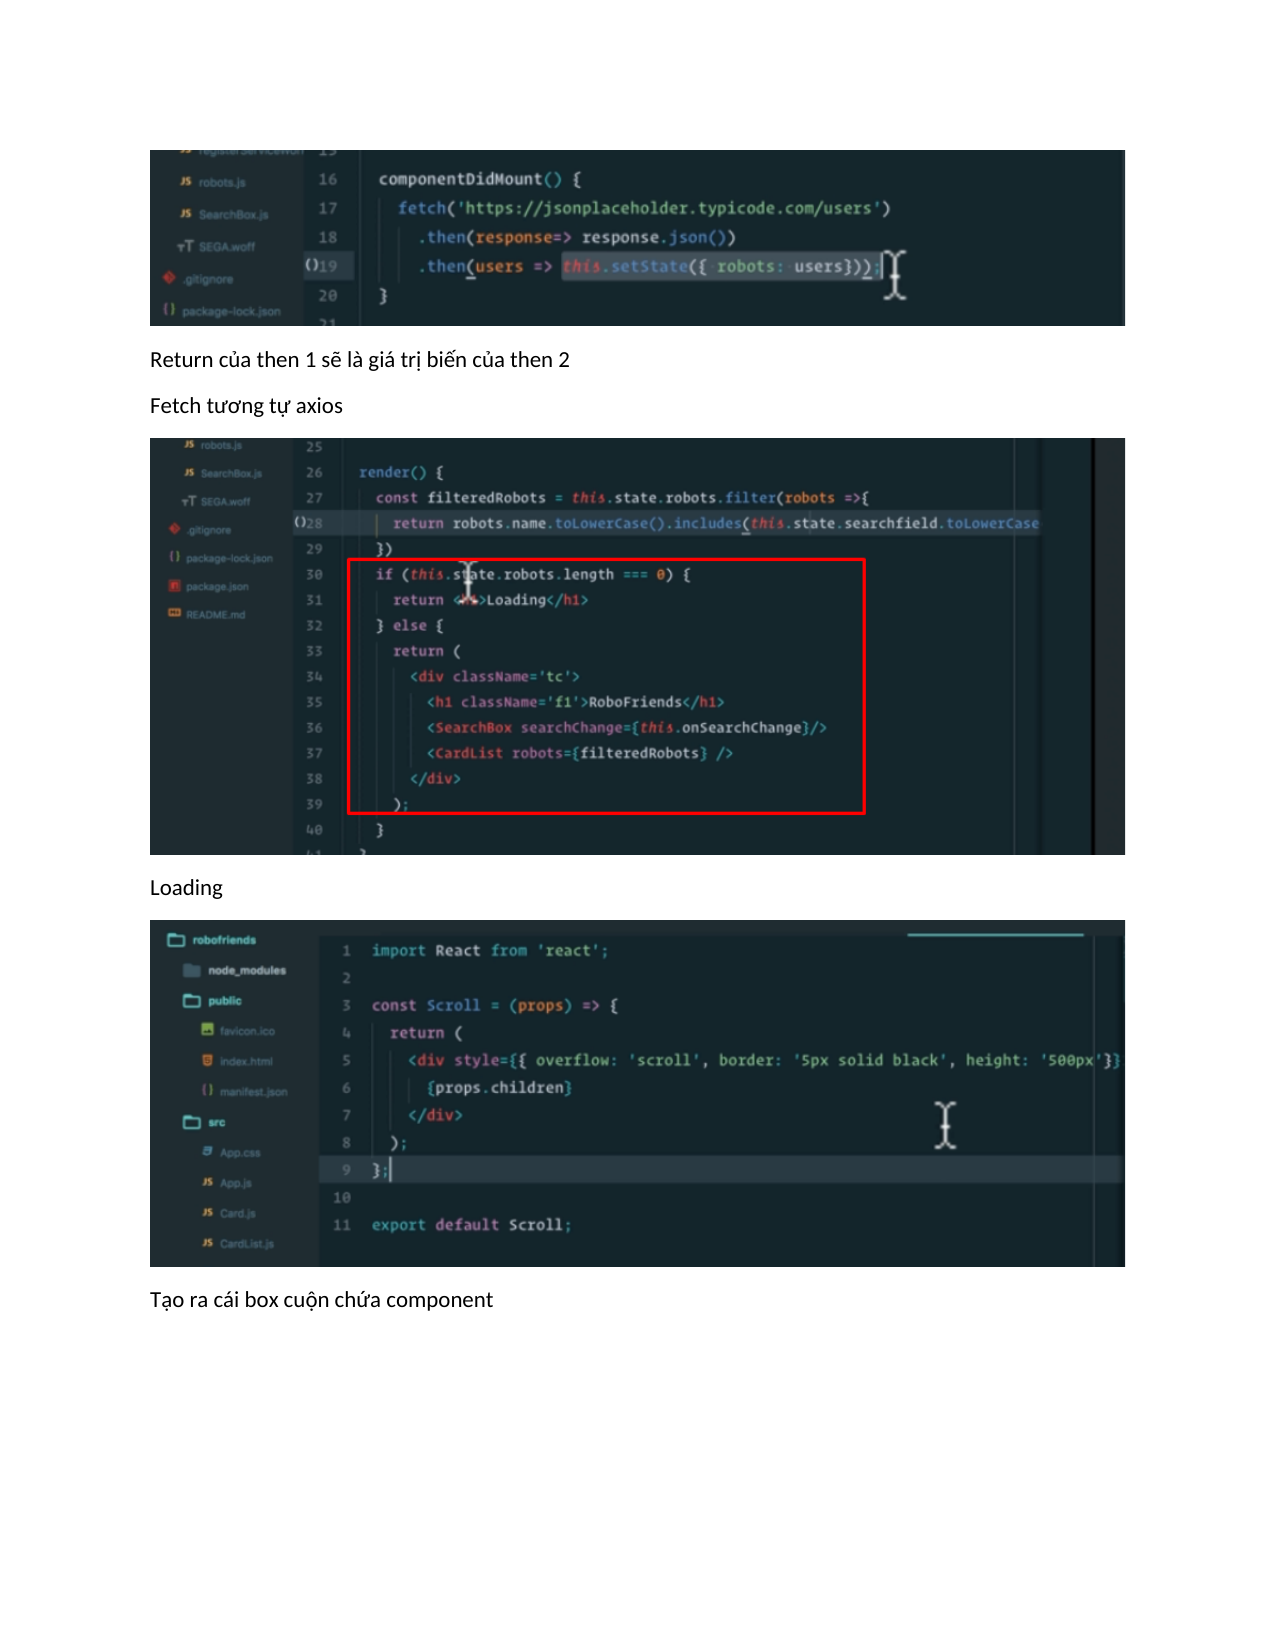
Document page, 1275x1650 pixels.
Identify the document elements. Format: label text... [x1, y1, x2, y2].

text Return của then 1 sẽ là giá trị biến của then 2 [150, 345, 1125, 373]
text Loading [150, 873, 1125, 901]
picture [150, 920, 1125, 1267]
picture [150, 150, 1125, 326]
picture [150, 438, 1125, 855]
text Fetch tương tự axios [150, 392, 1125, 420]
text Tạo ra cái box cuộn chứa component [150, 1286, 1125, 1313]
